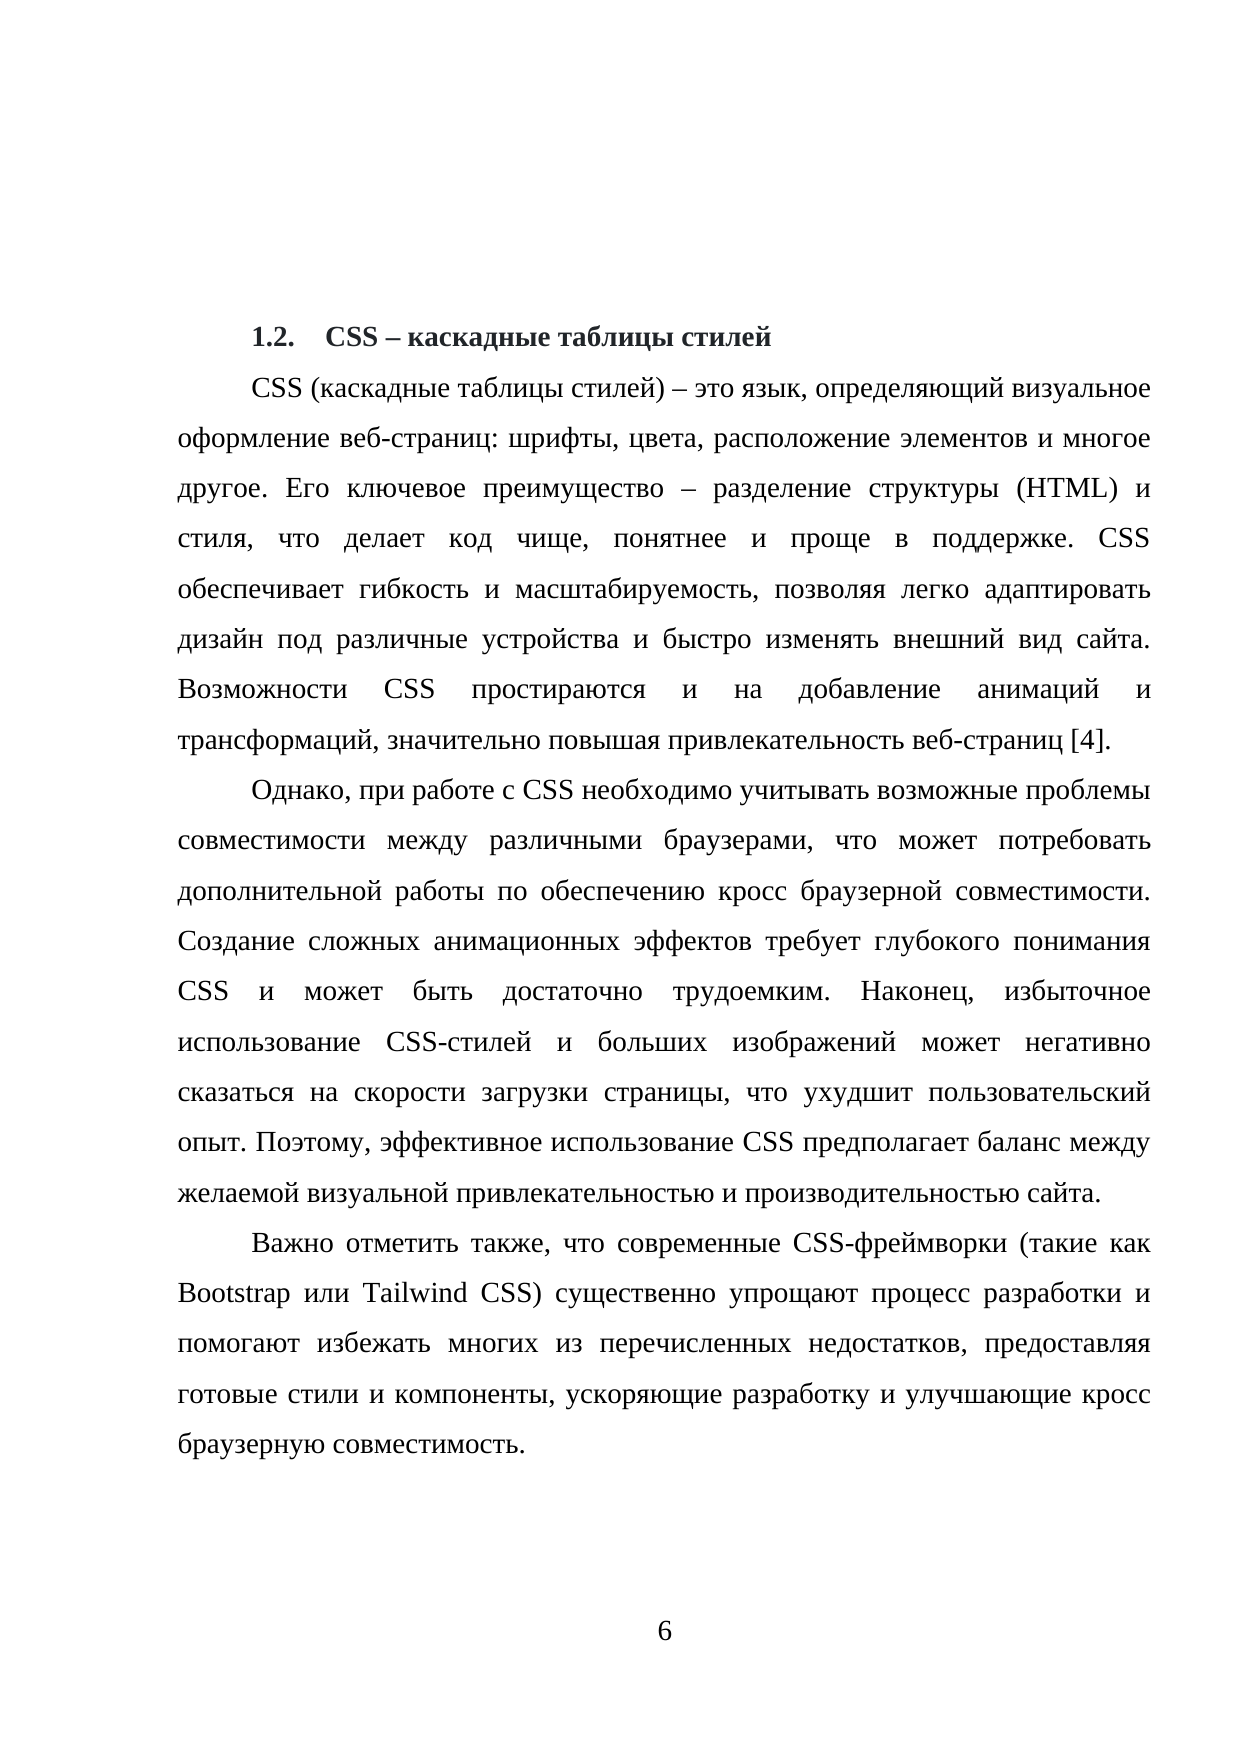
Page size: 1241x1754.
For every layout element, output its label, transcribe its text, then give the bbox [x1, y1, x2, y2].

text CSS (каскадные таблицы стилей) – это язык, определяющий визуальное оформление веб-страниц: шрифты, цвета, расположение элементов и многое другое. Его ключевое преимущество – разделение структуры (HTML) и стиля, что делает код чище, понятнее и проще в поддержке. CSS обеспечивает гибкость и масштабируемость, позволяя легко адаптировать дизайн под различные устройства и быстро изменять внешний вид сайта. Возможности CSS простираются и на добавление анимаций и трансформаций, значительно повышая привлекательность веб-страниц [4]. [177, 370, 1152, 755]
text Важно отметить также, что современные CSS-фреймворки (такие как Bootstrap или Tailwind CSS) существенно упрощают процесс разработки и помогают избежать многих из перечисленных недостатков, предоставляя готовые стили и компоненты, ускоряющие разработку и улучшающие кросс браузерную совместимость. [177, 1225, 1152, 1460]
list CSS – каскадные таблицы стилей [177, 319, 1152, 353]
text Однако, при работе с CSS необходимо учитывать возможные проблемы совместимости между различными браузерами, что может потребовать дополнительной работы по обеспечению кросс браузерной совместимости. Создание сложных анимационных эффектов требует глубокого понимания CSS и может быть достаточно трудоемким. Наконец, избыточное использование CSS-стилей и больших изображений может негативно сказаться на скорости загрузки страницы, что ухудшит пользовательский опыт. Поэтому, эффективное использование CSS предполагает баланс между желаемой визуальной привлекательностью и производительностью сайта. [177, 772, 1152, 1208]
